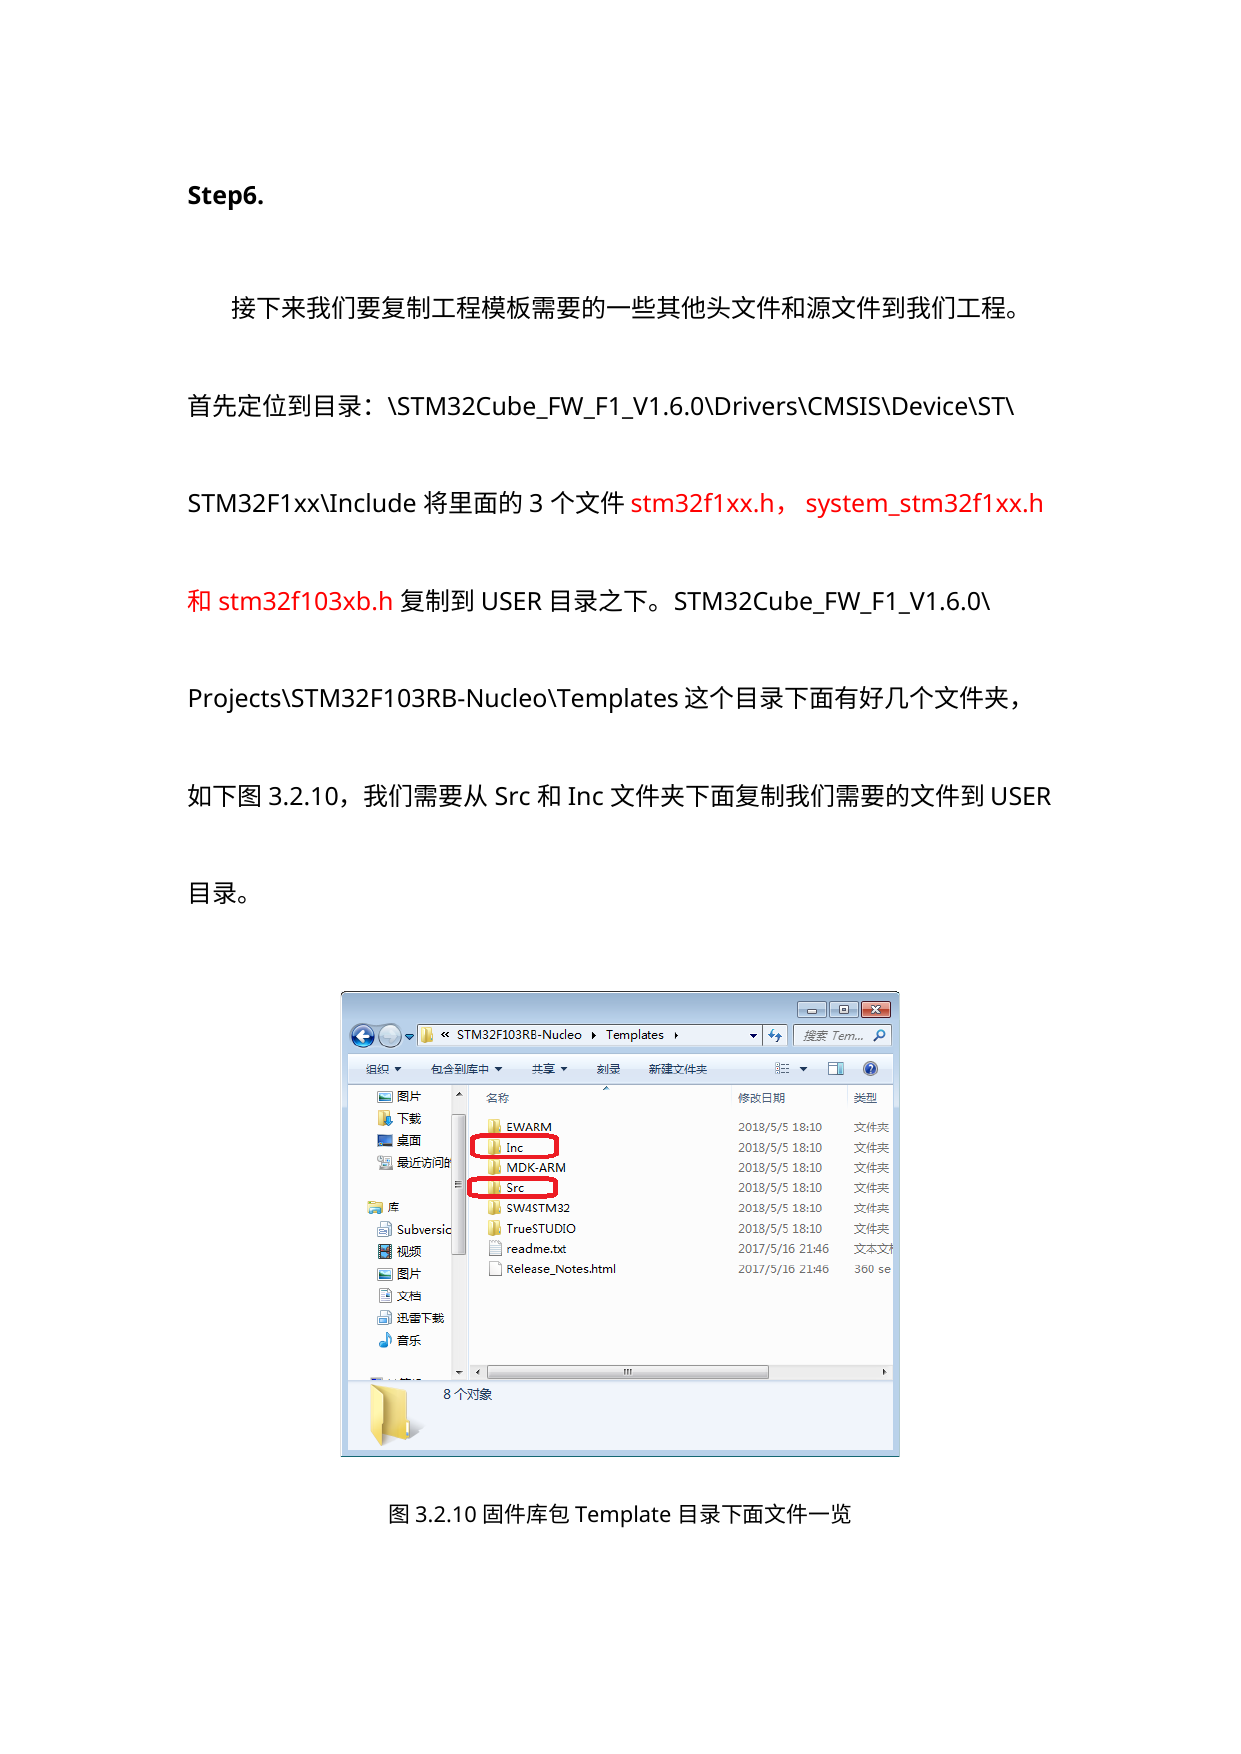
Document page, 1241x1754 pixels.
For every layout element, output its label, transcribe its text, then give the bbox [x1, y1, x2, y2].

text 图 3.2.10 固件库包 Template 目录下面文件一览 [187, 1496, 1053, 1529]
subtitle Step6. [187, 162, 1053, 227]
picture [340, 991, 900, 1457]
text 接下来我们要复制工程模板需要的一些其他头文件和源文件到我们工程。首先定位到目录：\STM32Cube_FW_F1_V1.6.0\Drivers\CMSIS\Device\ST\STM32F1xx\Include 将里面的 3 个文件 stm32f1xx.h， system_stm32f1xx.h 和 stm32f103xb.h 复制到 USER 目录之下。STM32Cube_FW_F1_V1.6.0\Projects\STM32F103RB-Nucleo\Templates这个目录下面有好几个文件夹，如下图 3.2.10，我们需要从 Src 和 Inc 文件夹下面复制我们需要的文件到USER 目录。 [187, 274, 1053, 924]
